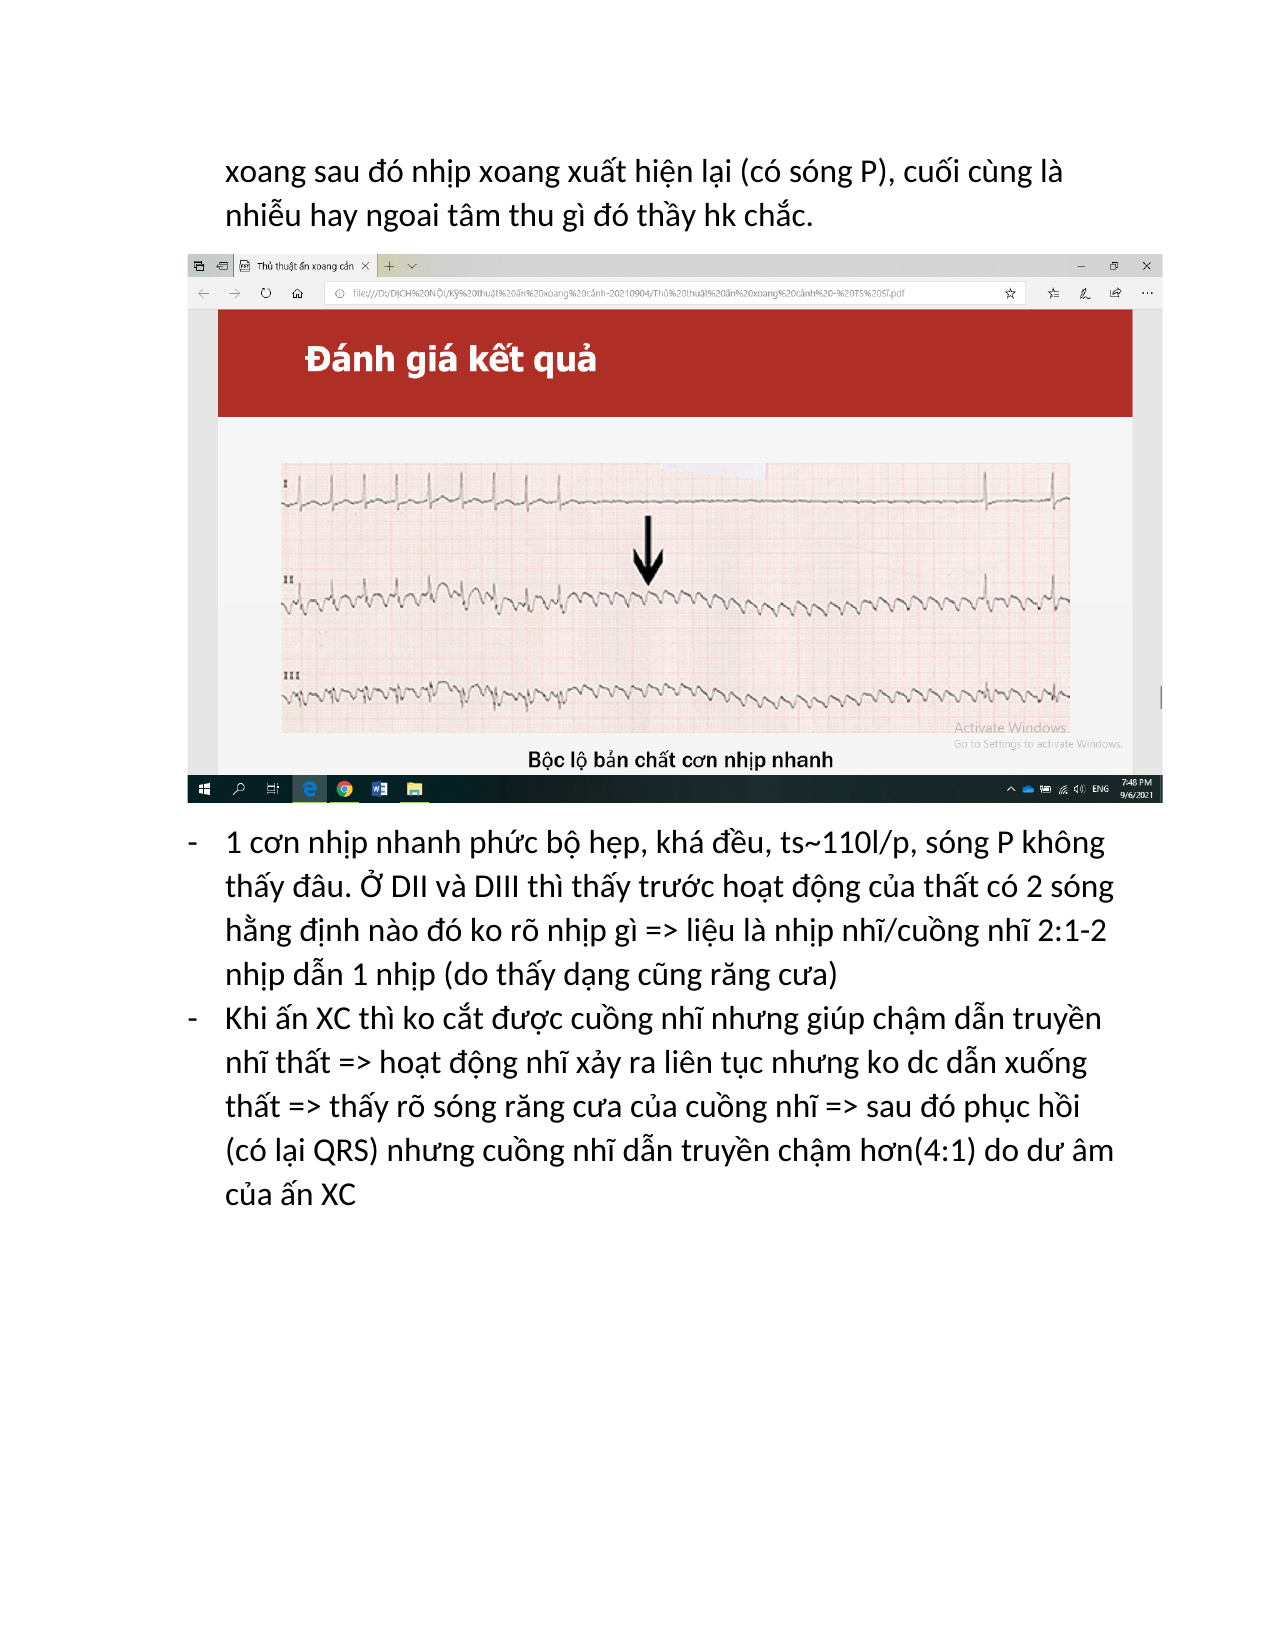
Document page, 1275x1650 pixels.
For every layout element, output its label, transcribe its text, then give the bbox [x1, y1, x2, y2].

list Khi ấn XC thì ko cắt được cuồng nhĩ nhưng giúp chậm dẫn truyền nhĩ thất => hoạt động nhĩ xảy ra liên tục nhưng ko dc dẫn xuống thất => thấy rõ sóng răng cưa của cuồng nhĩ => sau đó phục hồi (có lại QRS) nhưng cuồng nhĩ dẫn truyền chậm hơn(4:1) do dư âm của ấn XC [187, 997, 1125, 1214]
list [187, 150, 1125, 235]
picture [187, 254, 1163, 803]
list 1 cơn nhịp nhanh phức bộ hẹp, khá đều, ts~110l/p, sóng P không thấy đâu. Ở DII và DIII thì thấy trước hoạt động của thất có 2 sóng hằng định nào đó ko rõ nhịp gì => liệu là nhịp nhĩ/cuồng nhĩ 2:1-2 nhịp dẫn 1 nhịp (do thấy dạng cũng răng cưa) [187, 822, 1125, 994]
